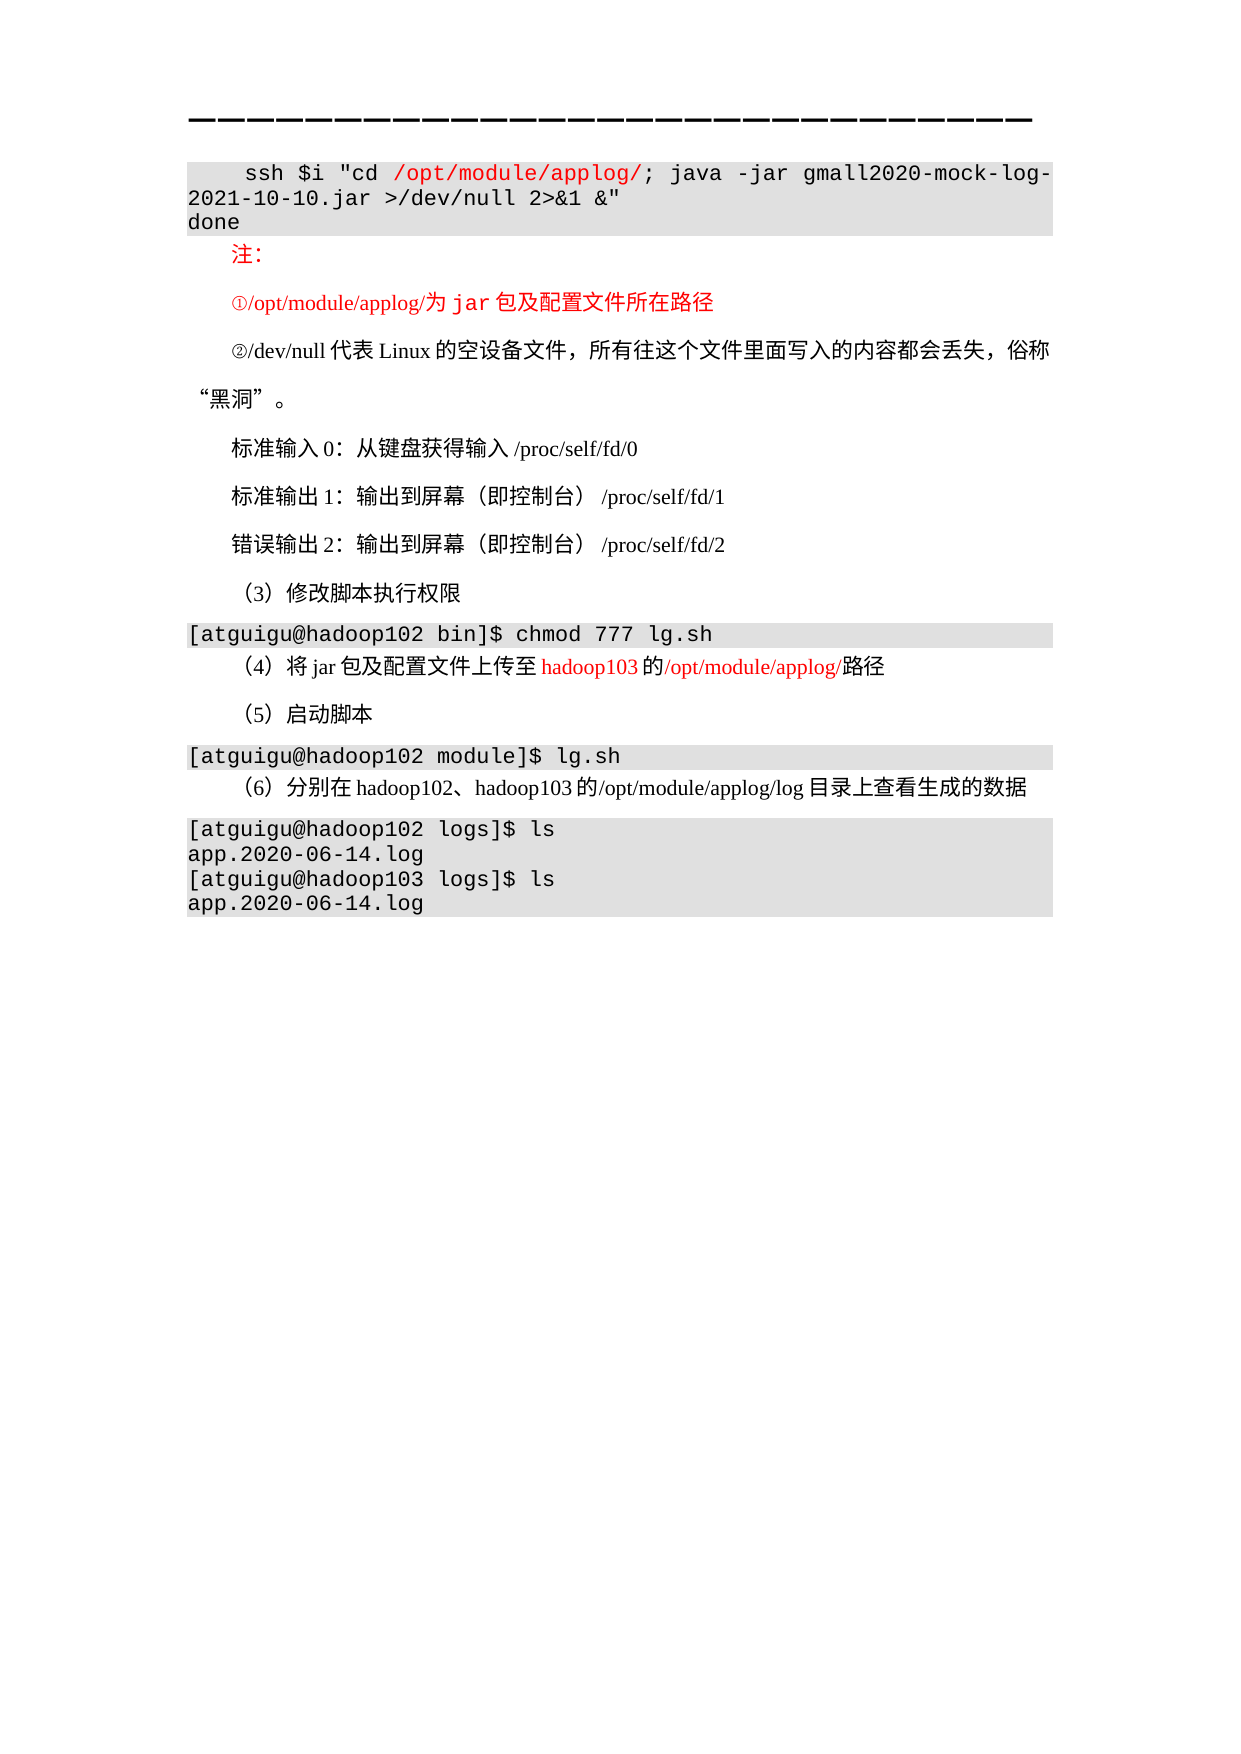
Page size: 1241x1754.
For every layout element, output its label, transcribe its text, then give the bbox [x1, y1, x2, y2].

text [atguigu@hadoop102 module]$ lg.sh [187, 745, 1053, 770]
text [atguigu@hadoop103 logs]$ ls [187, 868, 1053, 892]
text ①/opt/module/applog/为jar包及配置文件所在路径 [187, 285, 1053, 317]
text （4）将jar包及配置文件上传至hadoop103的/opt/module/applog/路径 [187, 648, 1053, 681]
text [atguigu@hadoop102 bin]$ chmod 777 lg.sh [187, 623, 1053, 648]
text 注： [187, 236, 1053, 269]
text ssh $i "cd /opt/module/applog/; java -jar gmall2020-mock-log-2021-10-10.jar >/dev/null 2>&1 &" [187, 162, 1053, 212]
text 错误输出2：输出到屏幕（即控制台） /proc/self/fd/2 [187, 527, 1053, 559]
text [atguigu@hadoop102 logs]$ ls [187, 818, 1053, 843]
text （5）启动脚本 [187, 697, 1053, 729]
text （3）修改脚本执行权限 [187, 575, 1053, 608]
text done [187, 212, 1053, 236]
text ②/dev/null代表Linux的空设备文件，所有往这个文件里面写入的内容都会丢失，俗称“黑洞”。 [187, 333, 1053, 414]
text app.2020-06-14.log [187, 843, 1053, 868]
text 标准输入0：从键盘获得输入 /proc/self/fd/0 [187, 430, 1053, 463]
text （6）分别在hadoop102、hadoop103的/opt/module/applog/log目录上查看生成的数据 [187, 770, 1053, 802]
text 标准输出1：输出到屏幕（即控制台） /proc/self/fd/1 [187, 478, 1053, 511]
text app.2020-06-14.log [187, 892, 1053, 917]
